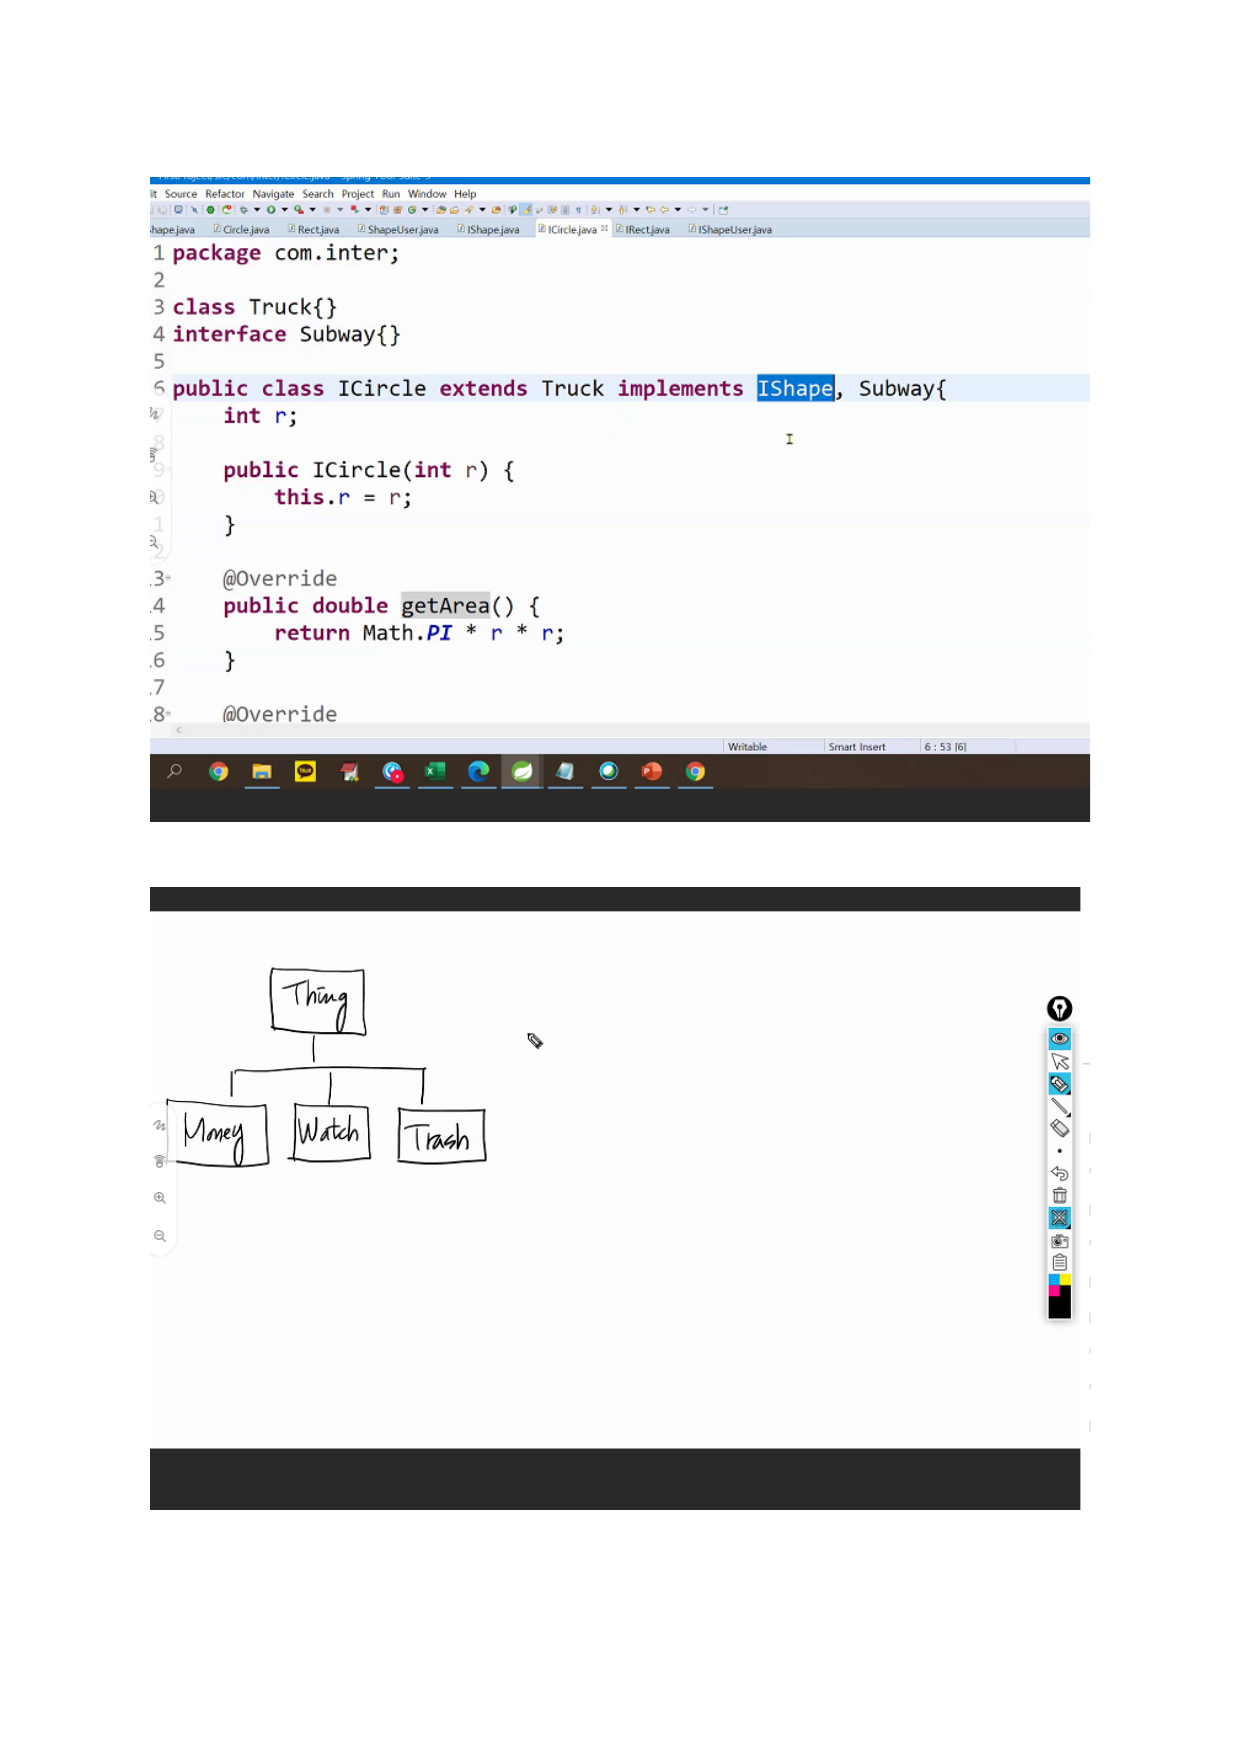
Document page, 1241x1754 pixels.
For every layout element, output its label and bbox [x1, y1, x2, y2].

picture [150, 887, 1091, 1510]
picture [150, 177, 1091, 822]
